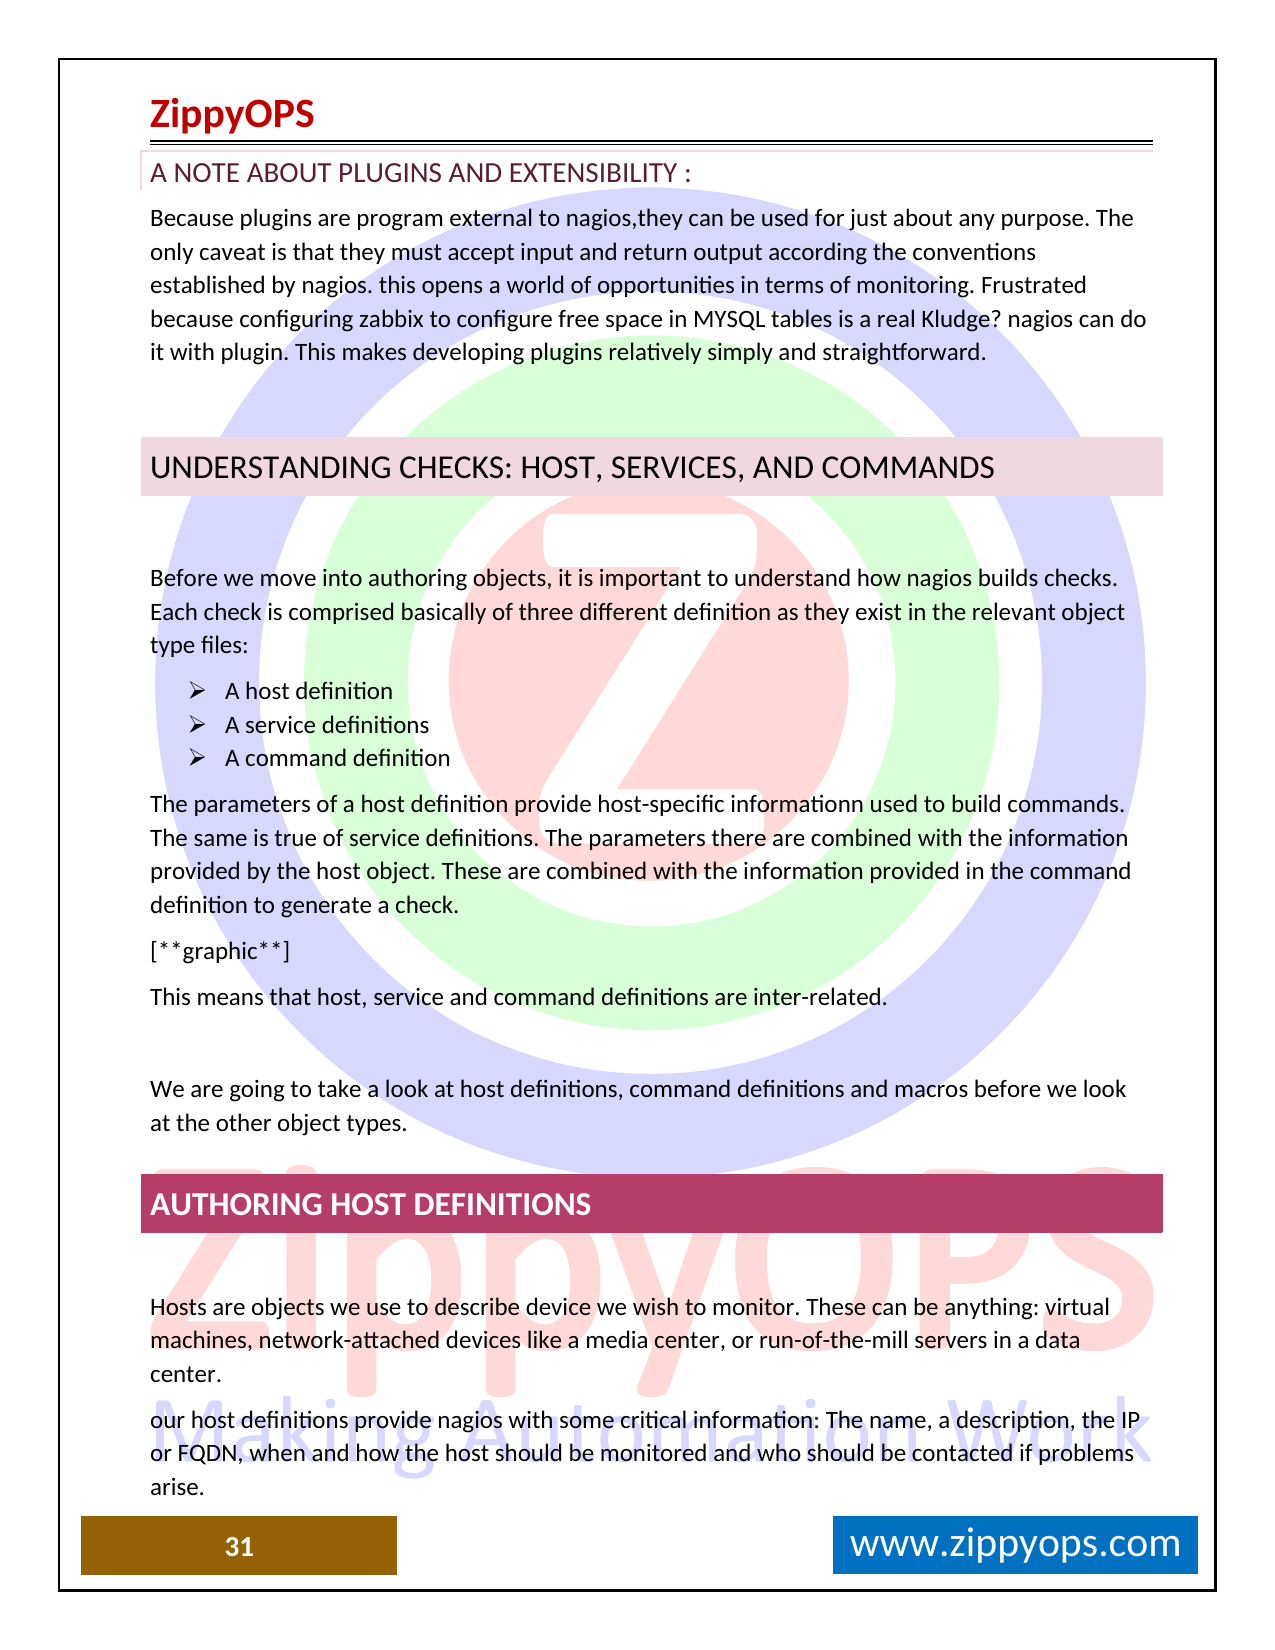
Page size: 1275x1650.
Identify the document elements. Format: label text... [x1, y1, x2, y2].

subtitle Authoring Host definitions [142, 1175, 1162, 1232]
list A host definition [187, 675, 1153, 706]
subtitle Understanding checks: Host, Services, and commands [142, 438, 1162, 495]
text [**graphic**] [150, 935, 1153, 966]
list A command definition [187, 742, 1153, 773]
text We are going to take a look at host definitions, command definitions and macros before we look at the other object types. [150, 1073, 1153, 1137]
text This means that host, service and command definitions are inter-related. [150, 981, 1153, 1012]
subtitle A note about plugins and extensibility : [142, 152, 1153, 190]
text our host definitions provide nagios with some critical information: The name, a description, the IP or FQDN, when and how the host should be monitored and who should be contacted if problems arise. [150, 1404, 1153, 1501]
text The parameters of a host definition provide host-specific informationn used to build commands. The same is true of service definitions. The parameters there are combined with the information provided by the host object. These are combined with the information provided in the command definition to generate a check. [150, 788, 1153, 919]
text Because plugins are program external to nagios,they can be used for just about any purpose. The only caveat is that they must accept input and return output according the conventions established by nagios. this opens a world of opportunities in terms of monitoring. Frustrated because configuring zabbix to configure free space in MYSQL tables is a real Kludge? nagios can do it with plugin. This makes developing plugins relatively simply and straightforward. [150, 202, 1153, 367]
text Hosts are objects we use to describe device we wish to monitor. These can be anything: virtual machines, network-attached devices like a media center, or run-of-the-mill servers in a data center. [150, 1291, 1153, 1388]
text Before we move into authoring objects, it is important to understand how nagios builds checks. Each check is comprised basically of three different definition as they exist in the relevant object type files: [150, 562, 1153, 660]
list A service definitions [187, 709, 1153, 739]
